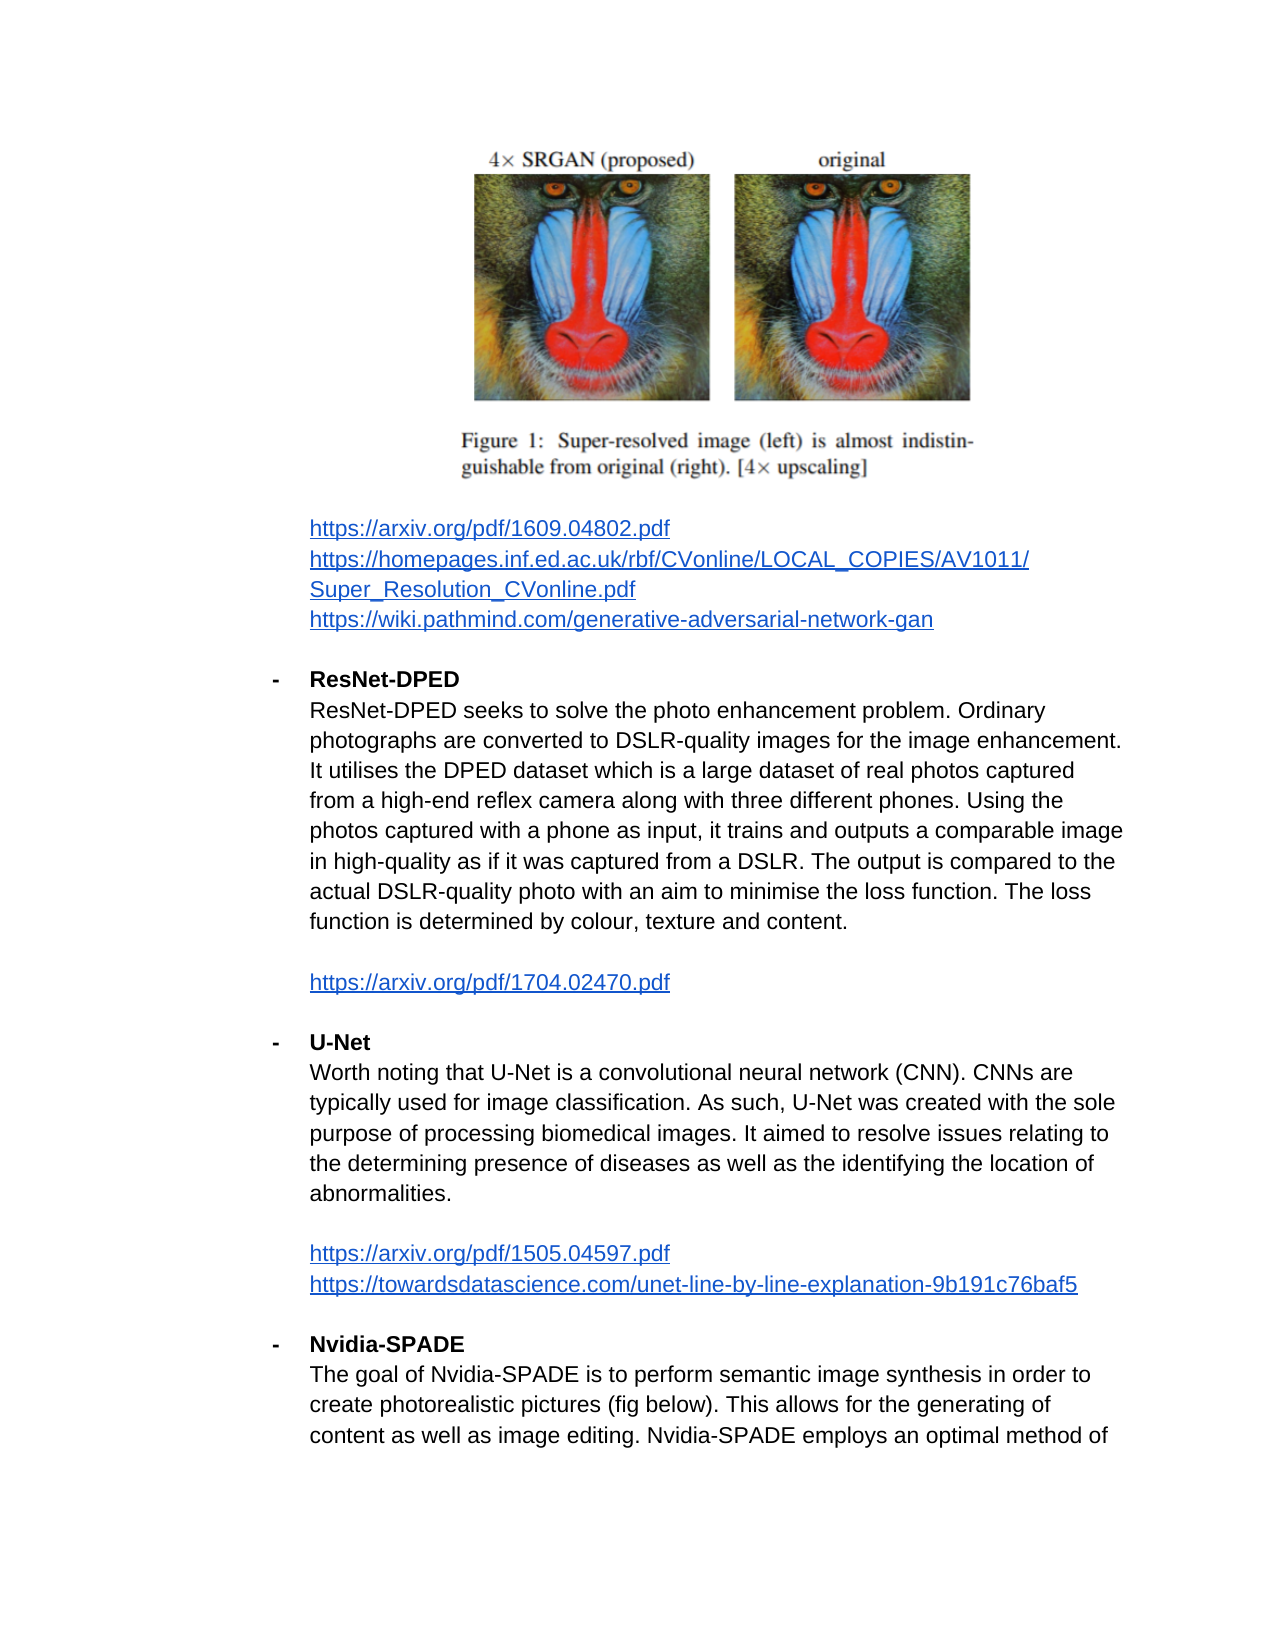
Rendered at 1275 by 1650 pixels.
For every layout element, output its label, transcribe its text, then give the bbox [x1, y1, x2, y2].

text ResNet-DPED seeks to solve the photo enhancement problem. Ordinary photographs are converted to DSLR-quality images for the image enhancement. It utilises the DPED dataset which is a large dataset of real photos captured from a high-end reflex camera along with three different phones. Using the photos captured with a phone as input, it trains and outputs a comparable image in high-quality as if it was captured from a DSLR. The output is compared to the actual DSLR-quality photo with an aim to minimise the loss function. The loss function is determined by colour, texture and content. [309, 697, 1125, 934]
list ResNet-DPED [272, 666, 1125, 693]
text https://arxiv.org/pdf/1704.02470.pdf [309, 968, 1125, 995]
list U-Net [272, 1029, 1125, 1055]
text https://arxiv.org/pdf/1609.04802.pdf [309, 515, 1125, 542]
picture [460, 150, 974, 482]
text https://arxiv.org/pdf/1505.04597.pdf [309, 1240, 1125, 1267]
text https://homepages.inf.ed.ac.uk/rbf/CVonline/LOCAL_COPIES/AV1011/Super_Resolution_CVonline.pdf [309, 546, 1125, 602]
text Worth noting that U-Net is a convolutional neural network (CNN). CNNs are typically used for image classification. As such, U-Net was created with the sole purpose of processing biomedical images. It aimed to resolve issues relating to the determining presence of diseases as well as the identifying the location of abnormalities. [309, 1059, 1125, 1206]
list Nvidia-SPADE [272, 1331, 1125, 1357]
text https://wiki.pathmind.com/generative-adversarial-network-gan [309, 606, 1125, 632]
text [309, 1361, 1125, 1448]
text https://towardsdatascience.com/unet-line-by-line-explanation-9b191c76baf5 [309, 1271, 1125, 1297]
